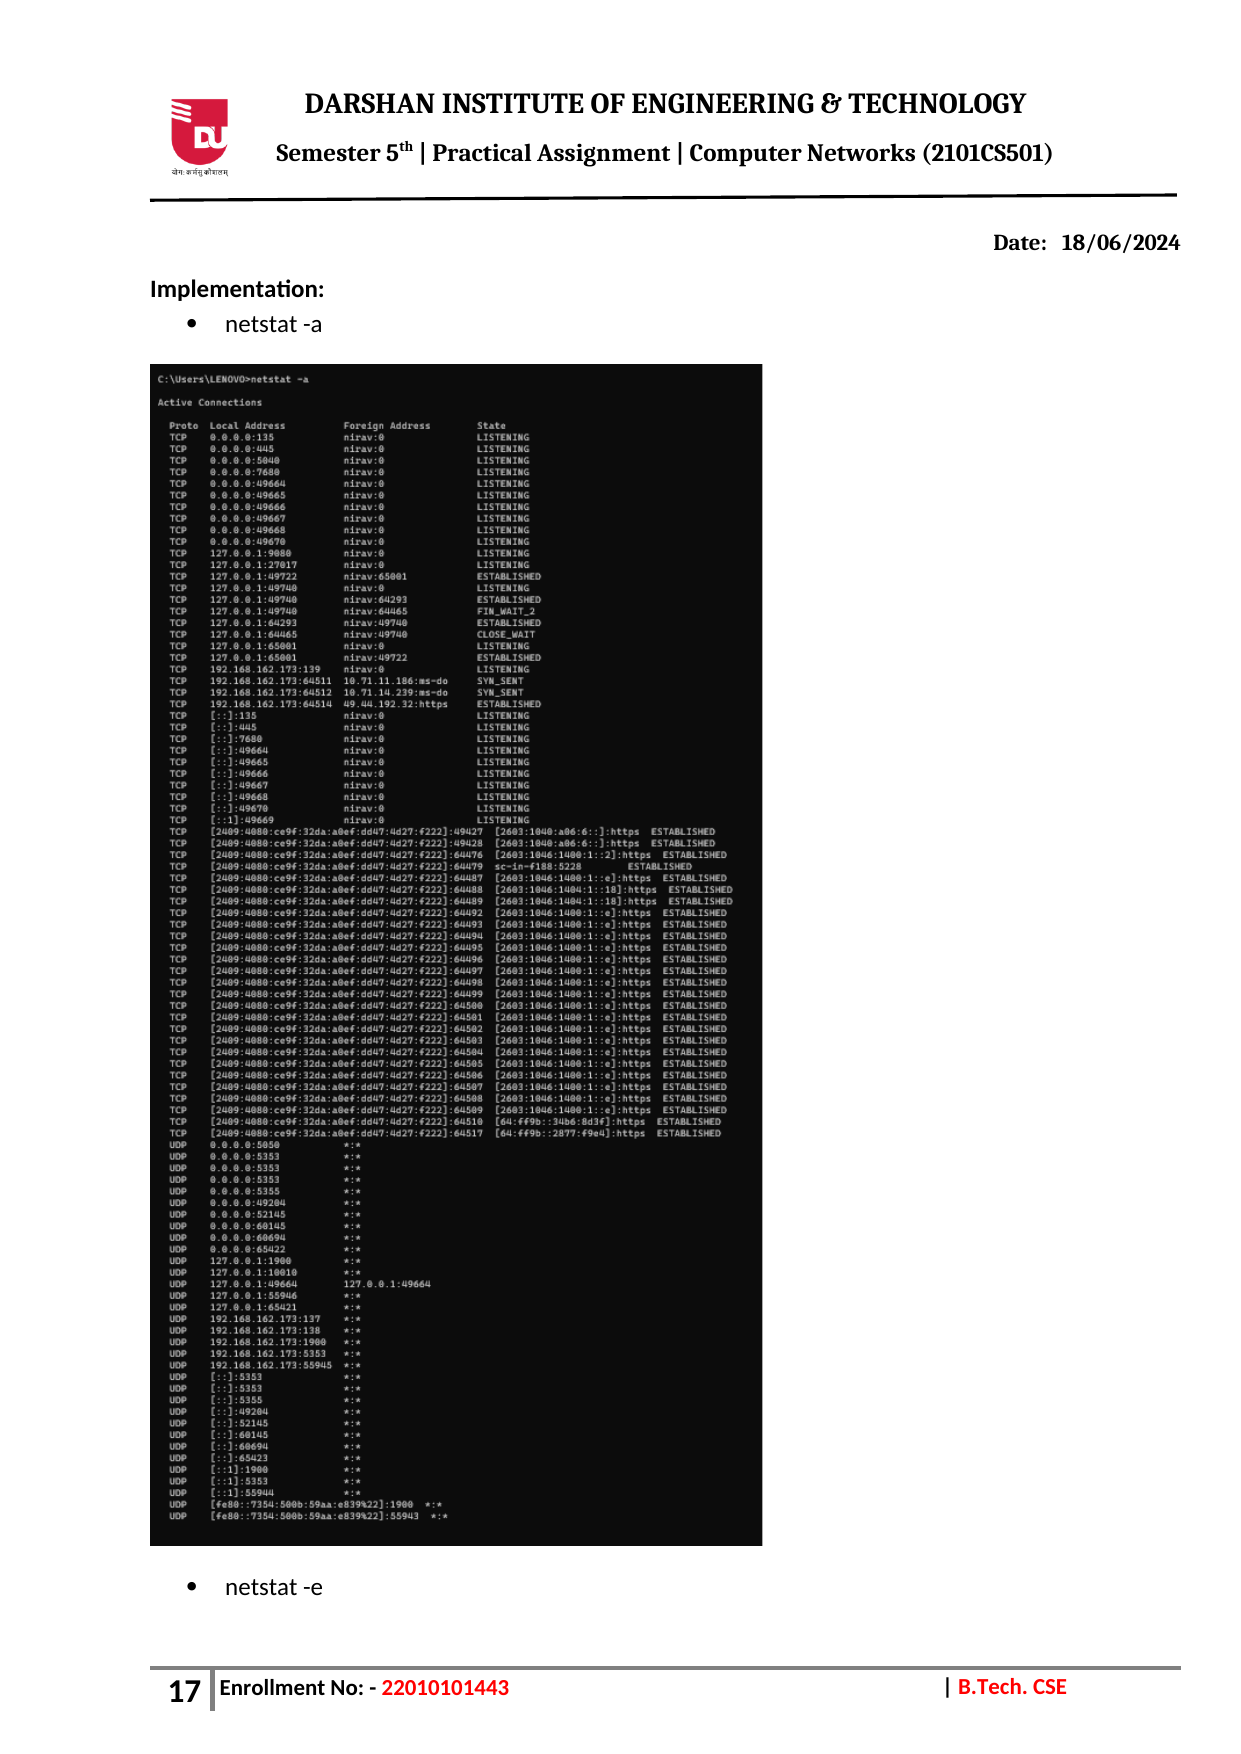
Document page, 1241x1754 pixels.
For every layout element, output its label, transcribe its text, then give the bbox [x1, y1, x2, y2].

list netstat -e [187, 1571, 1181, 1602]
picture [150, 364, 763, 1546]
list netstat -a [187, 308, 1181, 339]
subtitle Implementation: [150, 273, 1181, 304]
picture [150, 75, 242, 198]
